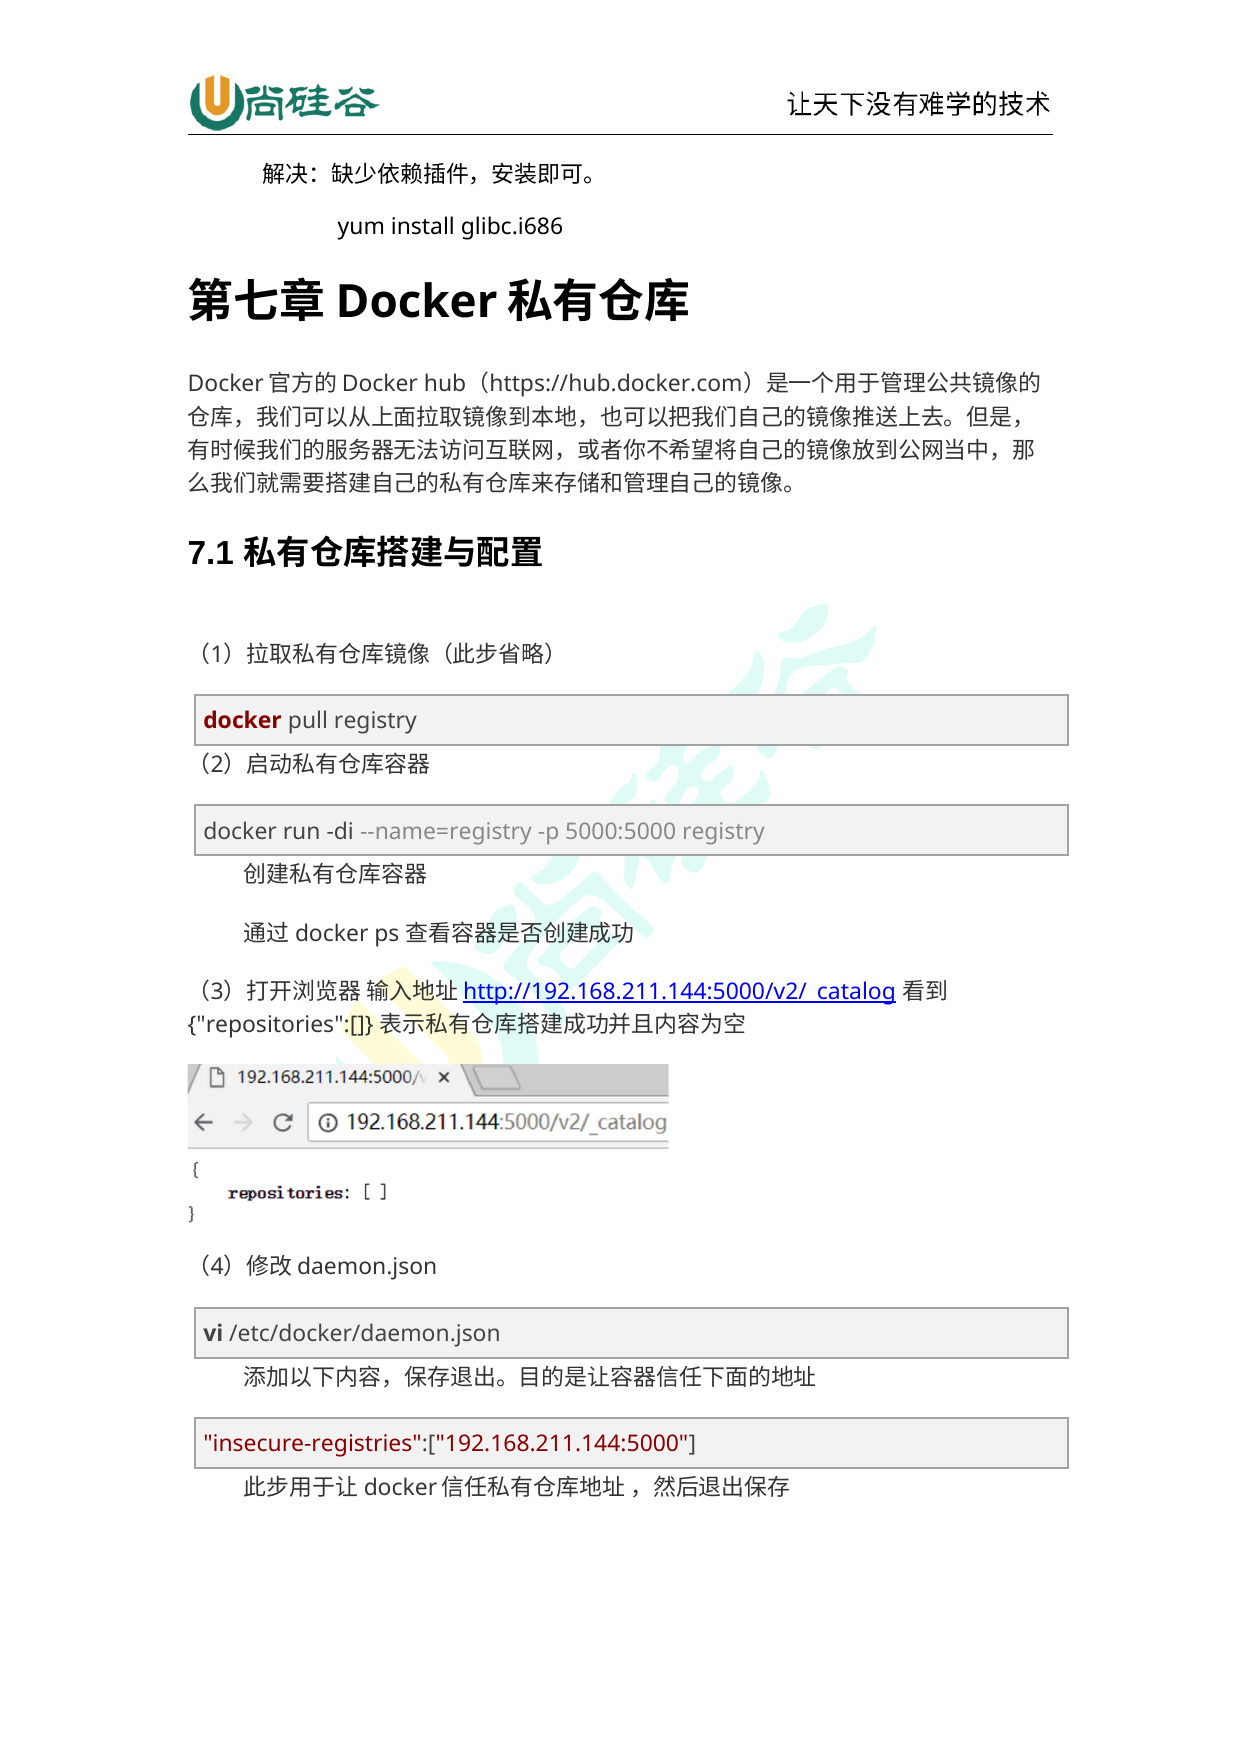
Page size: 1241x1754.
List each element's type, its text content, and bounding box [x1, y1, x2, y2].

text （3）打开浏览器 输入地址 http://192.168.211.144:5000/v2/_catalog 看到{"repositories":[]} 表示私有仓库搭建成功并且内容为空 [187, 973, 1053, 1039]
text Docker官方的Docker hub（https://hub.docker.com）是一个用于管理公共镜像的仓库，我们可以从上面拉取镜像到本地，也可以把我们自己的镜像推送上去。但是，有时候我们的服务器无法访问互联网，或者你不希望将自己的镜像放到公网当中，那么我们就需要搭建自己的私有仓库来存储和管理自己的镜像。 [187, 365, 1053, 498]
picture [187, 73, 1053, 132]
text yum install glibc.i686 [262, 210, 1053, 241]
text 解决：缺少依赖插件，安装即可。 [187, 156, 1053, 189]
text 此步用于让 docker信任私有仓库地址 ，然后退出保存 [244, 1469, 1053, 1502]
text 通过 docker ps 查看容器是否创建成功 [244, 914, 1053, 948]
text 创建私有仓库容器 [244, 856, 1053, 889]
picture [187, 1064, 669, 1228]
table_header docker run -di --name=registry -p 5000:5000 registry [196, 806, 1067, 854]
text （2）启动私有仓库容器 [187, 746, 1053, 779]
table_header vi /etc/docker/daemon.json [196, 1309, 1067, 1357]
table_header "insecure-registries":["192.168.211.144:5000"] [196, 1419, 1067, 1467]
text （1）拉取私有仓库镜像（此步省略） [187, 635, 1053, 669]
text （4）修改daemon.json [187, 1248, 1053, 1282]
text 添加以下内容，保存退出。目的是让容器信任下面的地址 [244, 1359, 1053, 1392]
subtitle 第七章 Docker私有仓库 [187, 264, 1053, 331]
subtitle 7.1 私有仓库搭建与配置 [187, 525, 1053, 574]
table_header docker pull registry [196, 696, 1067, 744]
